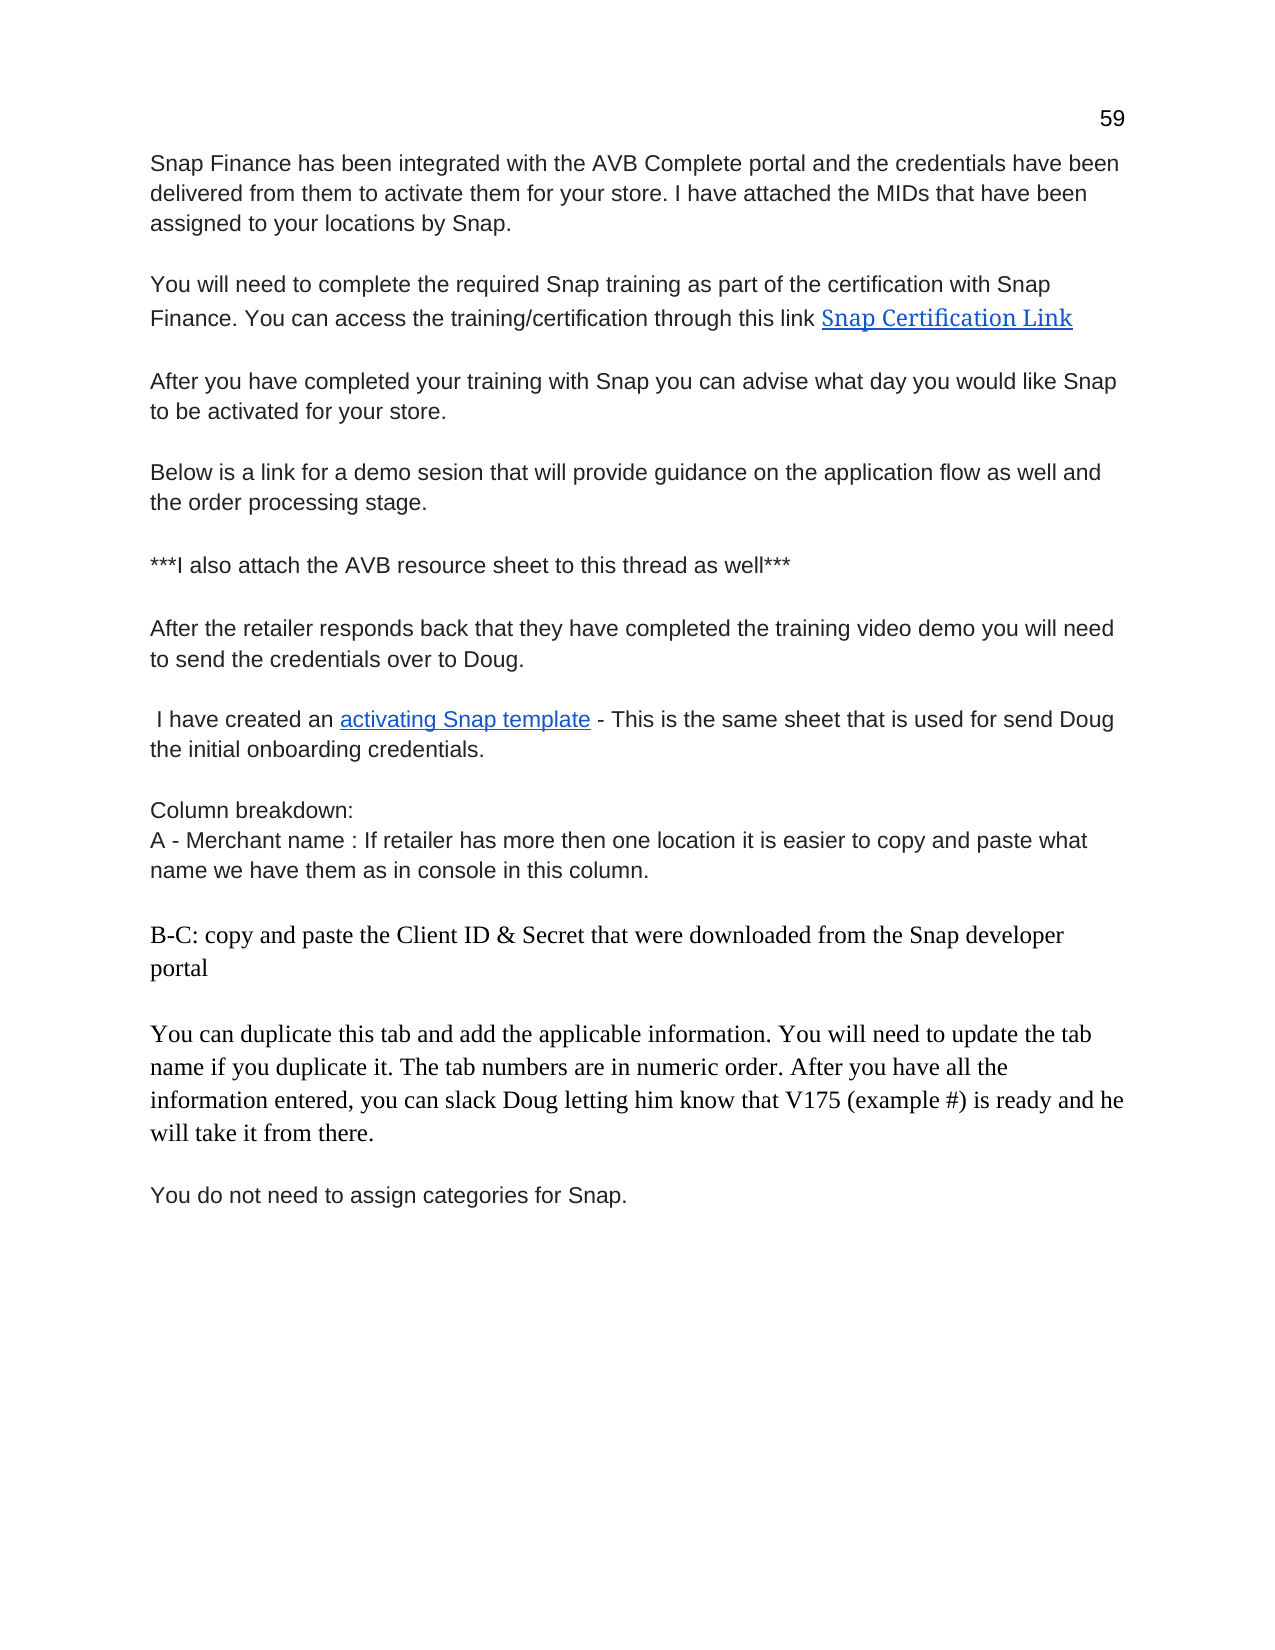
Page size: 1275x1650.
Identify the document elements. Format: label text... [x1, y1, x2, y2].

text ***I also attach the AVB resource sheet to this thread as well*** [150, 552, 1125, 578]
text You do not need to assign categories for Snap. [150, 1182, 1125, 1208]
text A - Merchant name : If retailer has more then one location it is easier to copy and paste what name we have them as in console in this column. [150, 827, 1125, 883]
text After you have completed your training with Snap you can advise what day you would like Snap to be activated for your store. [150, 368, 1125, 424]
text You will need to complete the required Snap training as part of the certification with Snap Finance. You can access the training/certification through this link Snap Certification Link [150, 271, 1125, 333]
text Column breakdown: [150, 797, 1125, 823]
text Snap Finance has been integrated with the AVB Complete portal and the credentials have been delivered from them to activate them for your store. I have attached the MIDs that have been assigned to your locations by Snap. [150, 150, 1125, 237]
text You can duplicate this tab and add the applicable information. You will need to update the tab name if you duplicate it. The tab numbers are in numeric order. After you have all the information entered, you can slack Doug letting him know that V175 (example #) is ready and he will take it from there. [150, 1019, 1125, 1147]
text After the retailer responds back that they have completed the training video demo you will need to send the credentials over to Doug. [150, 615, 1125, 672]
text I have created an activating Snap template - This is the same sheet that is used for send Doug the initial onboarding credentials. [150, 706, 1125, 762]
text Below is a link for a demo sesion that will provide guidance on the application flow as well and the order processing stage. [150, 459, 1125, 515]
text B-C: copy and paste the Client ID & Secret that were downloaded from the Snap developer portal [150, 920, 1125, 982]
